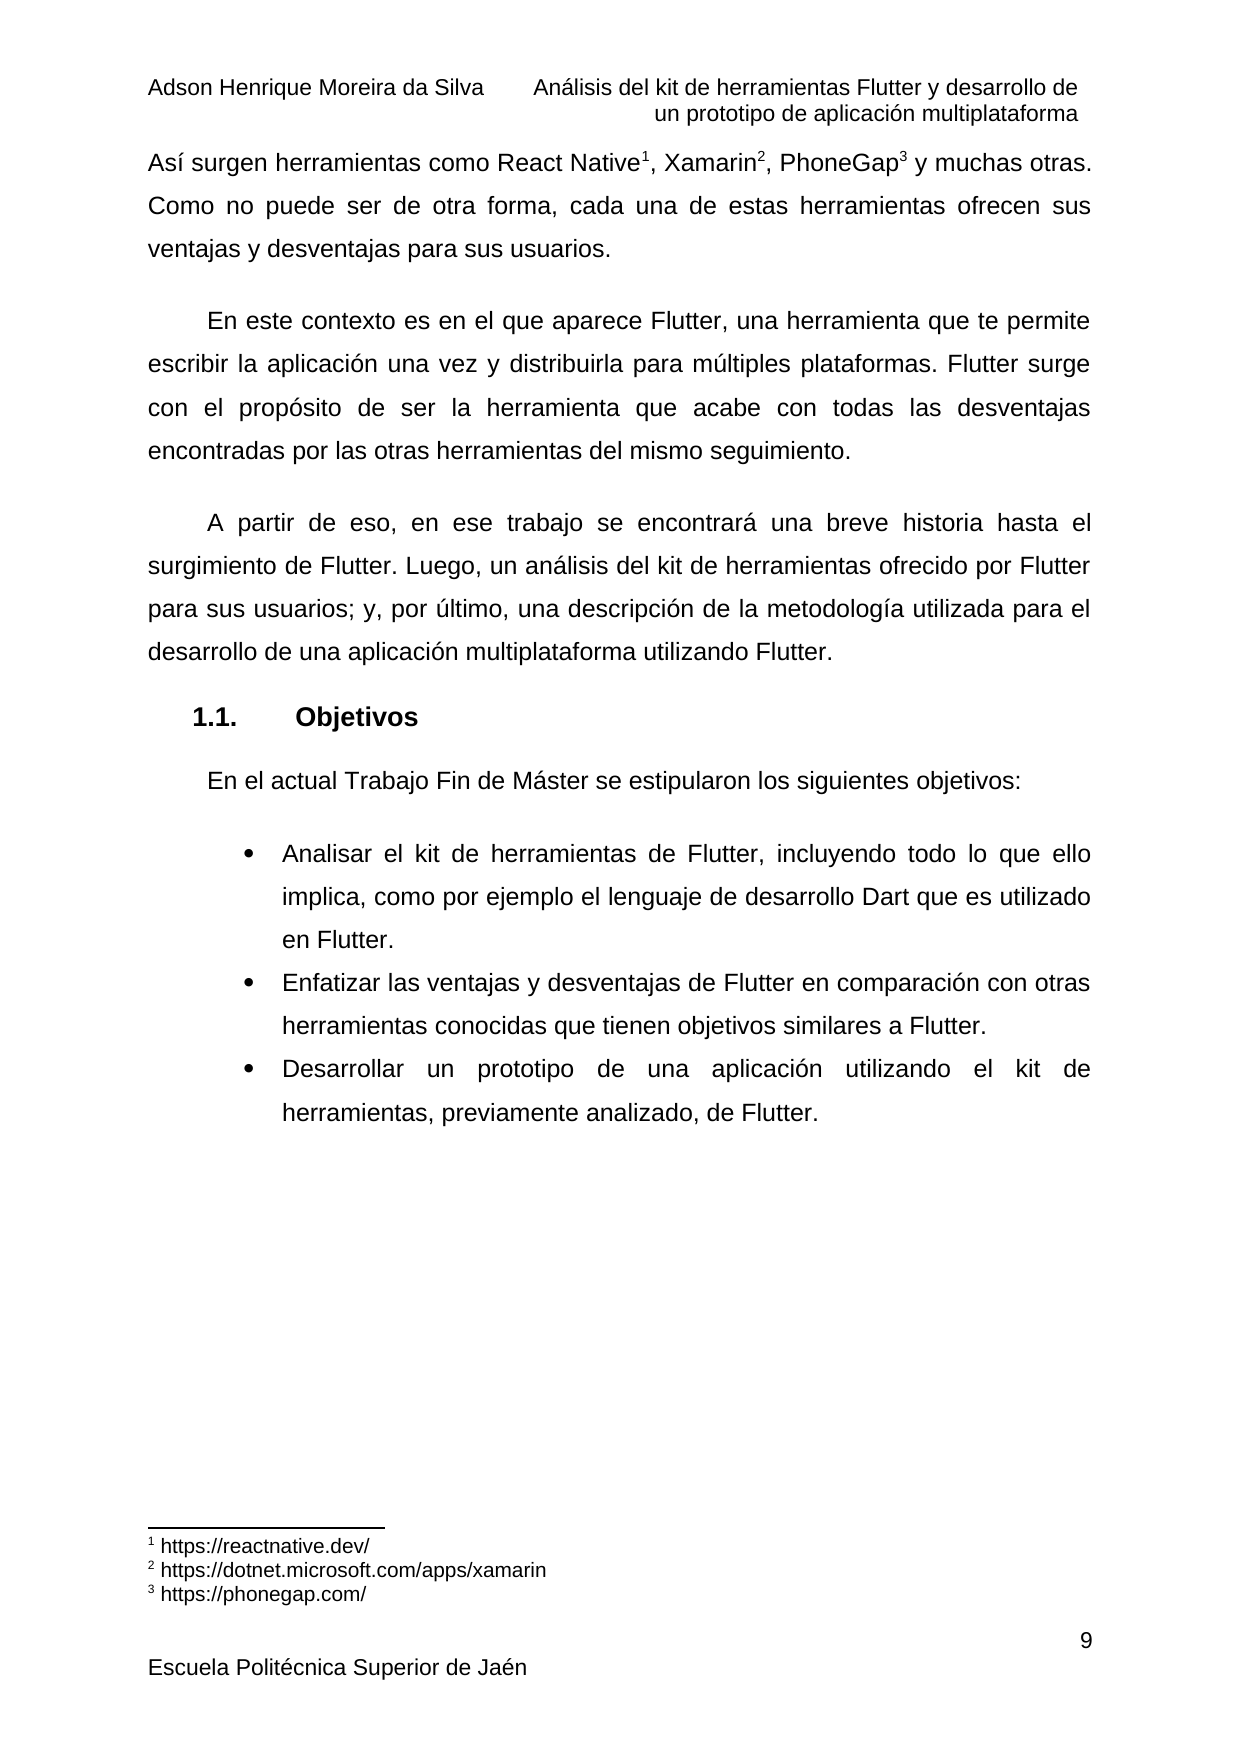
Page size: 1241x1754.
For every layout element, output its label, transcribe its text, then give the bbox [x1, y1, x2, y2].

text A partir de eso, en ese trabajo se encontrará una breve historia hasta el surgimiento de Flutter. Luego, un análisis del kit de herramientas ofrecido por Flutter para sus usuarios; y, por último, una descripción de la metodología utilizada para el desarrollo de una aplicación multiplataforma utilizando Flutter. [148, 508, 1092, 666]
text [148, 148, 1092, 263]
list Enfatizar las ventajas y desventajas de Flutter en comparación con otras herramientas conocidas que tienen objetivos similares a Flutter. [244, 997, 1092, 1069]
text En este contexto es en el que aparece Flutter, una herramienta que te permite escribir la aplicación una vez y distribuirla para múltiples plataformas. Flutter surge con el propósito de ser la herramienta que acabe con todas las desventajas encontradas por las otras herramientas del mismo seguimiento. [148, 306, 1092, 464]
list Analisar el kit de herramientas de Flutter, incluyendo todo lo que ello implica, como por ejemplo el lenguaje de desarrollo Dart que es utilizado en Flutter. [244, 839, 1092, 954]
subtitle Objetivos [192, 701, 1092, 732]
text En el actual Trabajo Fin de Máster se estipularon los siguientes objetivos: [148, 766, 1092, 795]
list Desarrollar un prototipo de una aplicación utilizando el kit de herramientas, previamente analizado, de Flutter. [244, 1113, 1092, 1185]
